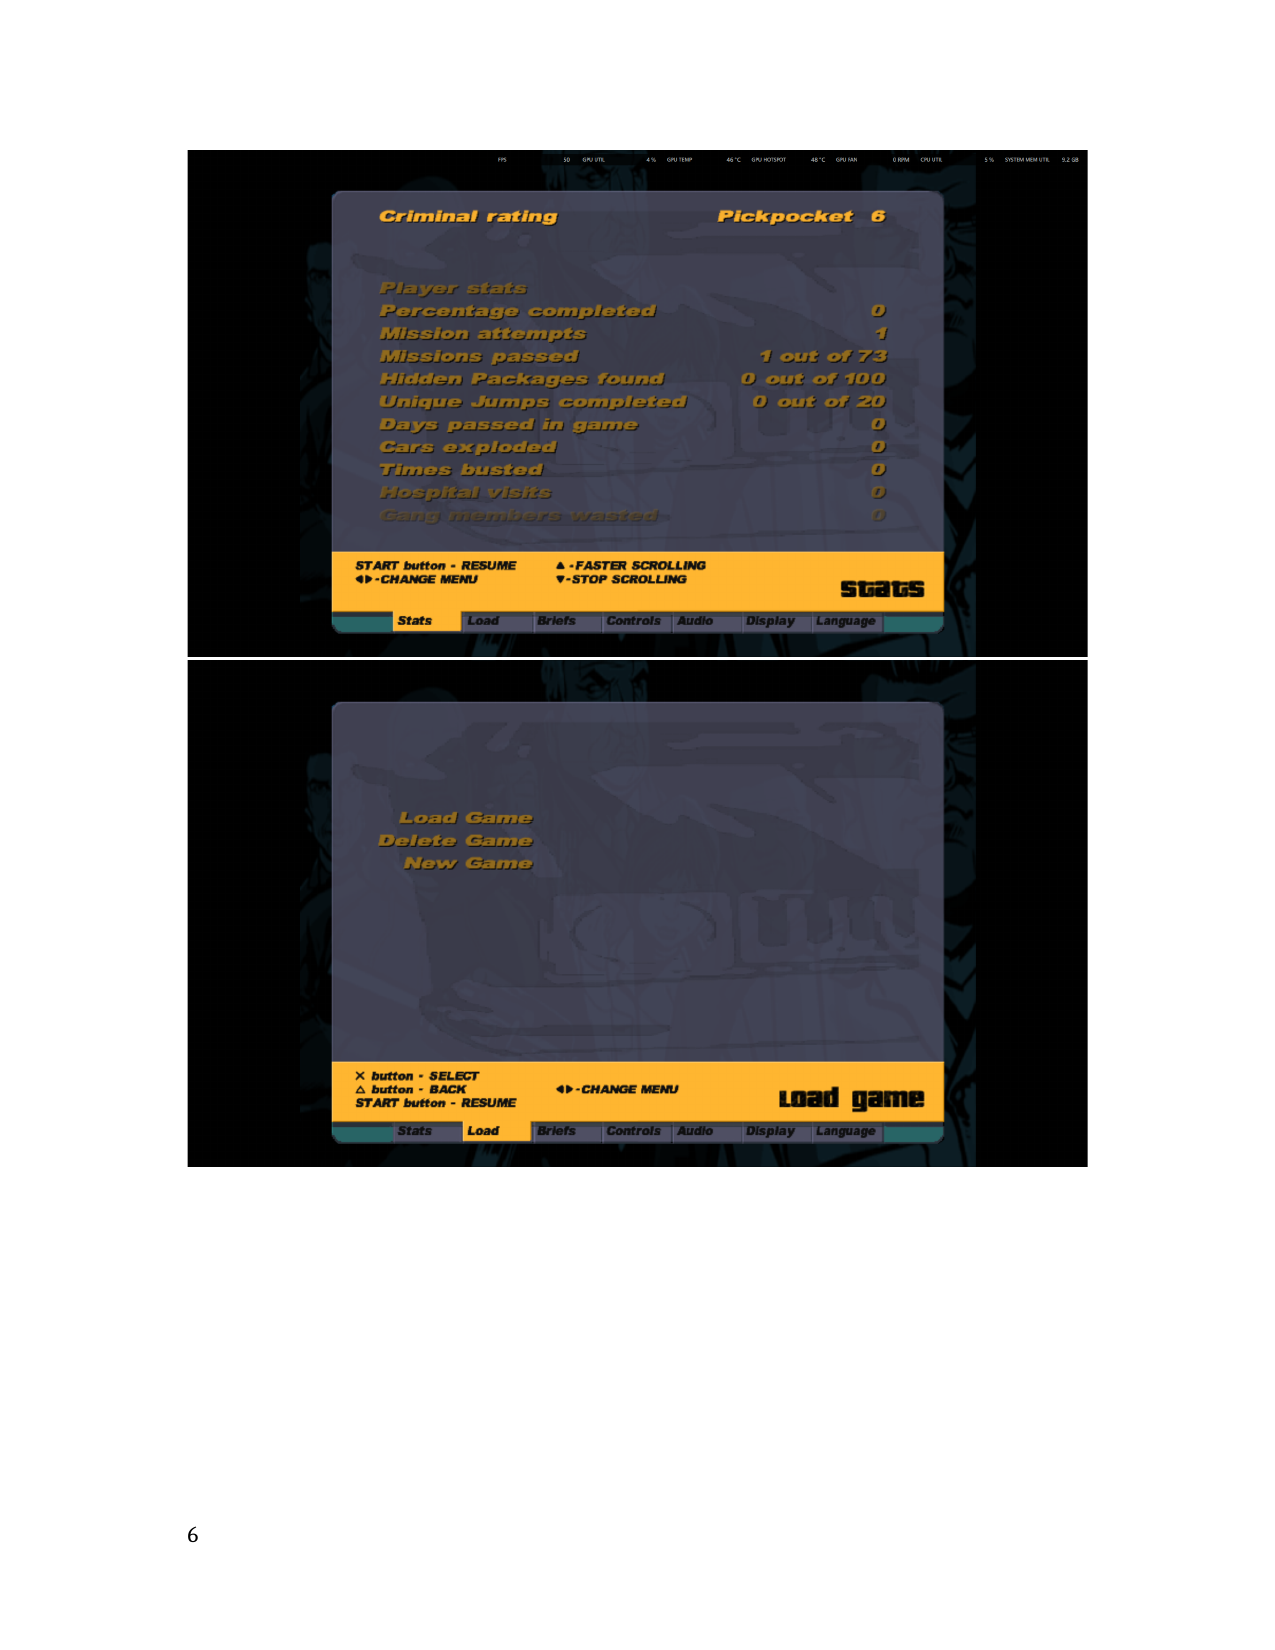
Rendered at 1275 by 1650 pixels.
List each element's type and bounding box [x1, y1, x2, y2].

picture [187, 660, 1088, 1167]
picture [187, 150, 1088, 657]
